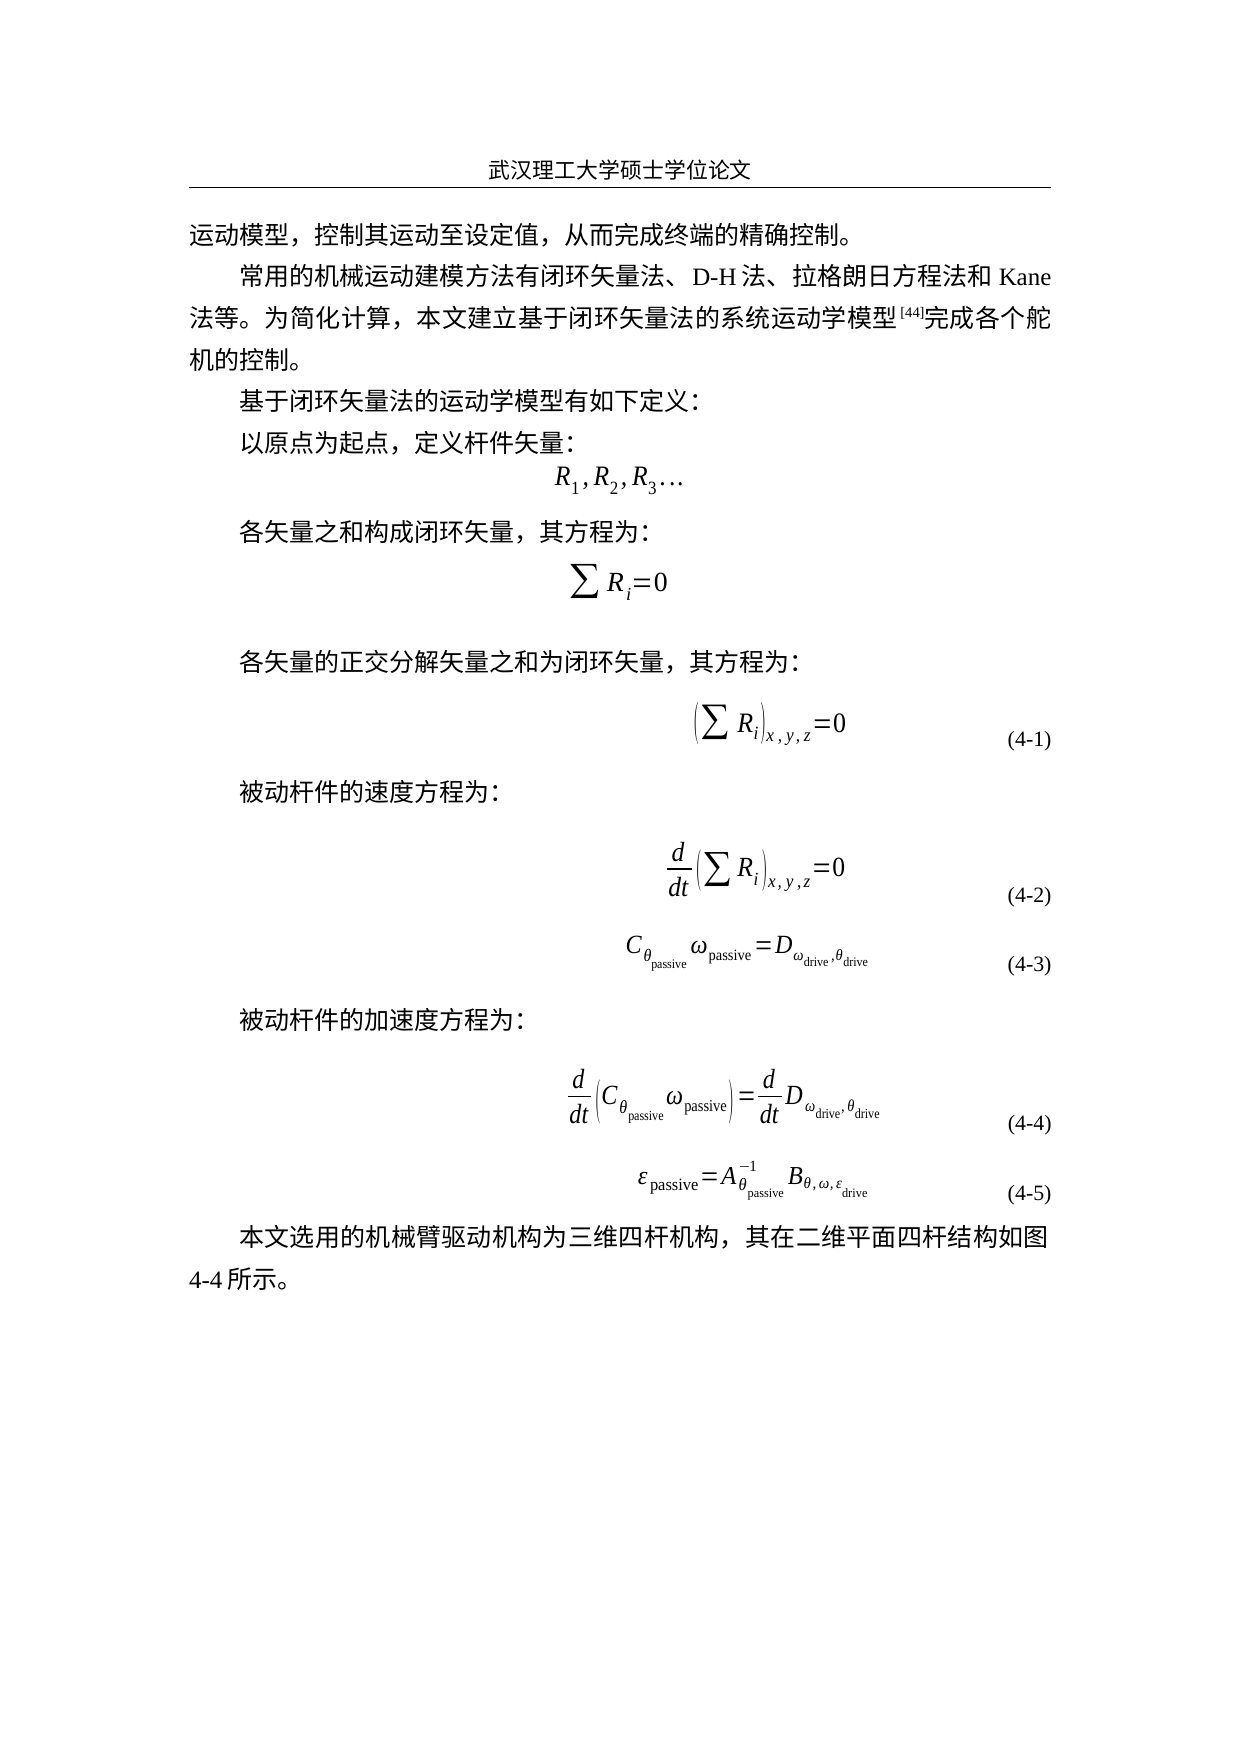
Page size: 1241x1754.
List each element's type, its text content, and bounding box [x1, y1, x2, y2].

text 各矢量的正交分解矢量之和为闭环矢量，其方程为： [189, 628, 1051, 693]
text (4-2) [189, 823, 1051, 921]
text (4-3) [189, 921, 1051, 986]
text (4-4) [189, 1051, 1051, 1148]
text (4-5) [189, 1148, 1051, 1213]
text 以原点为起点，定义杆件矢量： [189, 419, 1051, 461]
text (4-1) [189, 693, 1051, 758]
text 本文选用的机械臂驱动机构为三维四杆机构，其在二维平面四杆结构如图4-4所示。 [189, 1213, 1051, 1297]
text 常用的机械运动建模方法有闭环矢量法、D-H法、拉格朗日方程法和Kane法等。为简化计算，本文建立基于闭环矢量法的系统运动学模型[44]完成各个舵机的控制。 [189, 252, 1051, 377]
text 基于闭环矢量法的运动学模型有如下定义： [189, 377, 1051, 419]
text 各矢量之和构成闭环矢量，其方程为： [189, 498, 1051, 563]
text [189, 211, 1051, 252]
text 被动杆件的速度方程为： [189, 758, 1051, 823]
text 被动杆件的加速度方程为： [189, 986, 1051, 1051]
